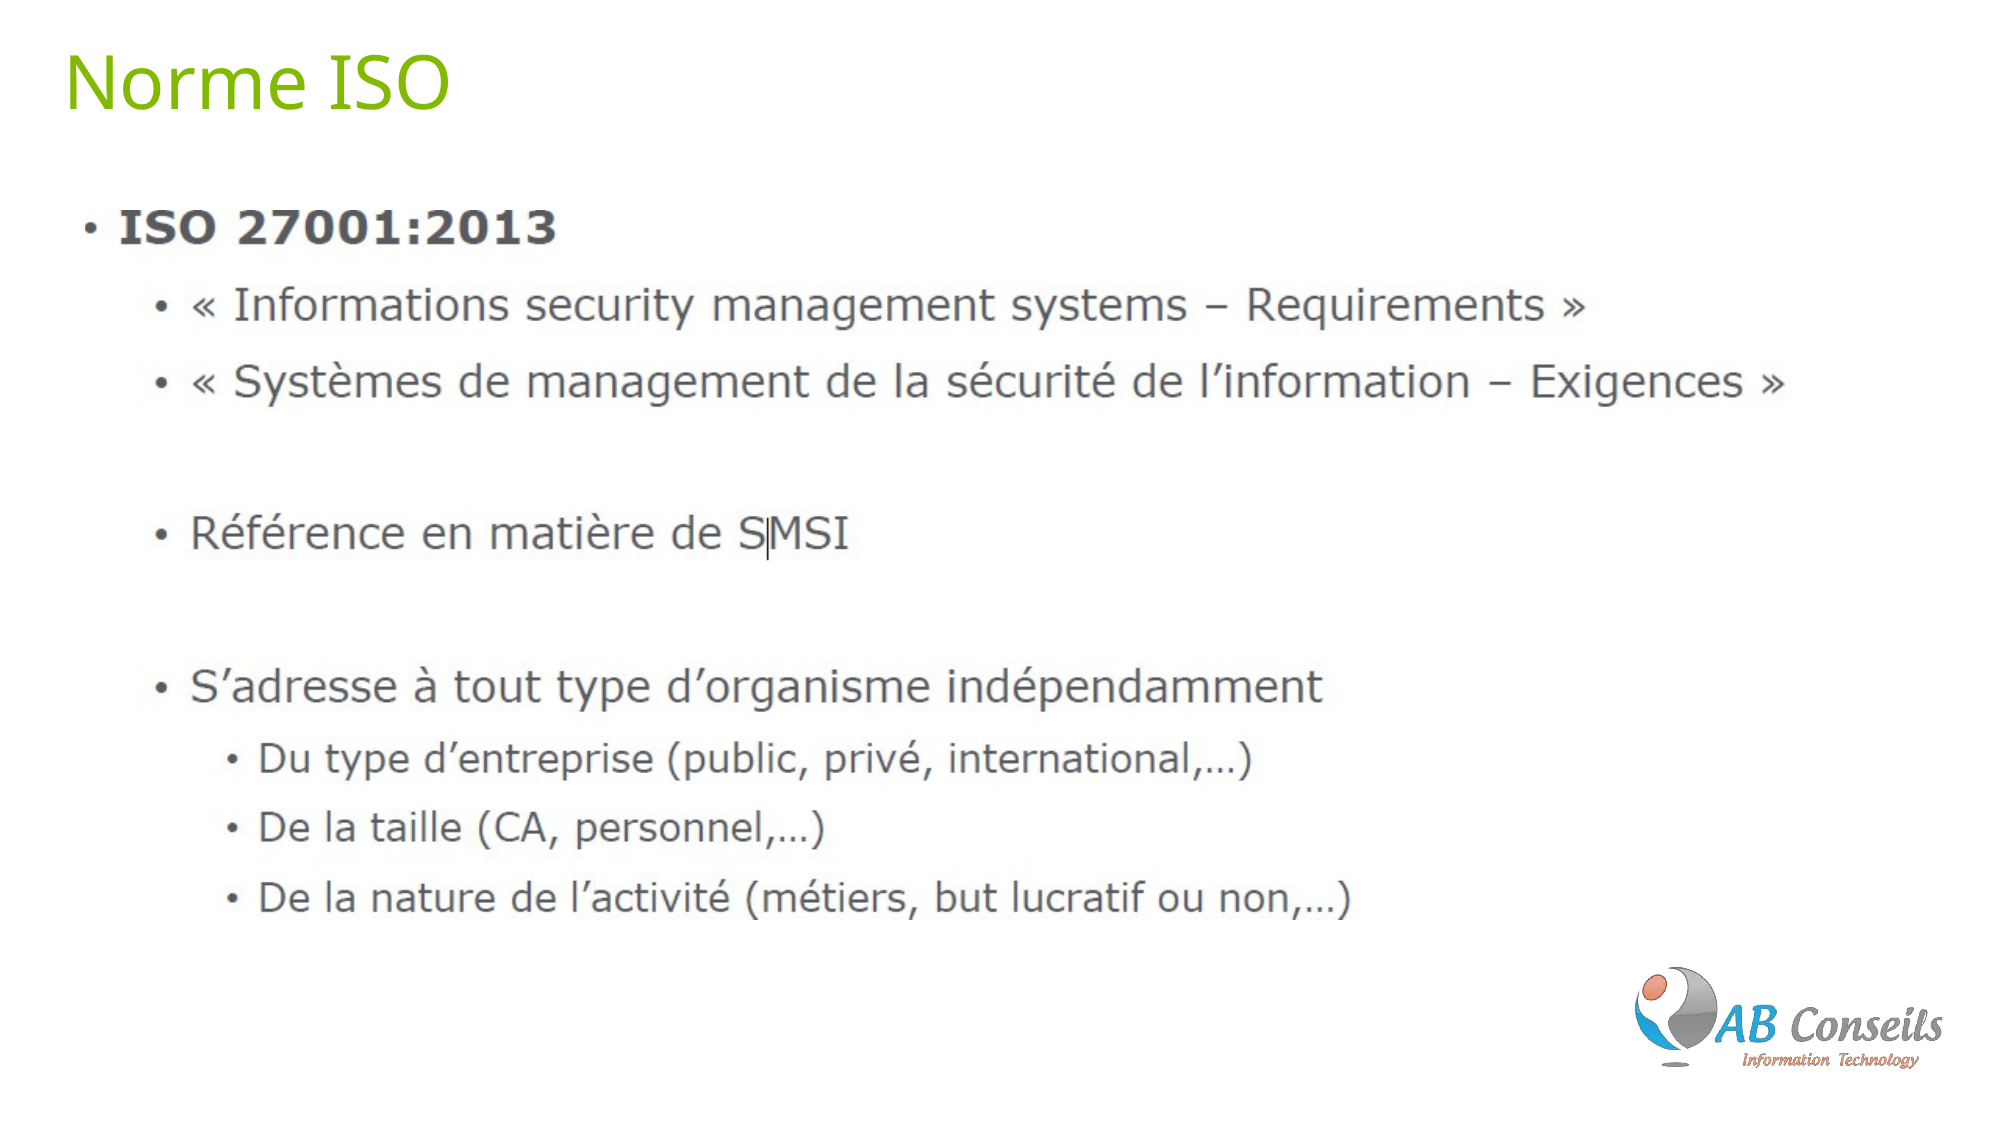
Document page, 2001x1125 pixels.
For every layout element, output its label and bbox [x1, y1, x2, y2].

picture [1635, 967, 1943, 1069]
picture [84, 210, 1785, 920]
